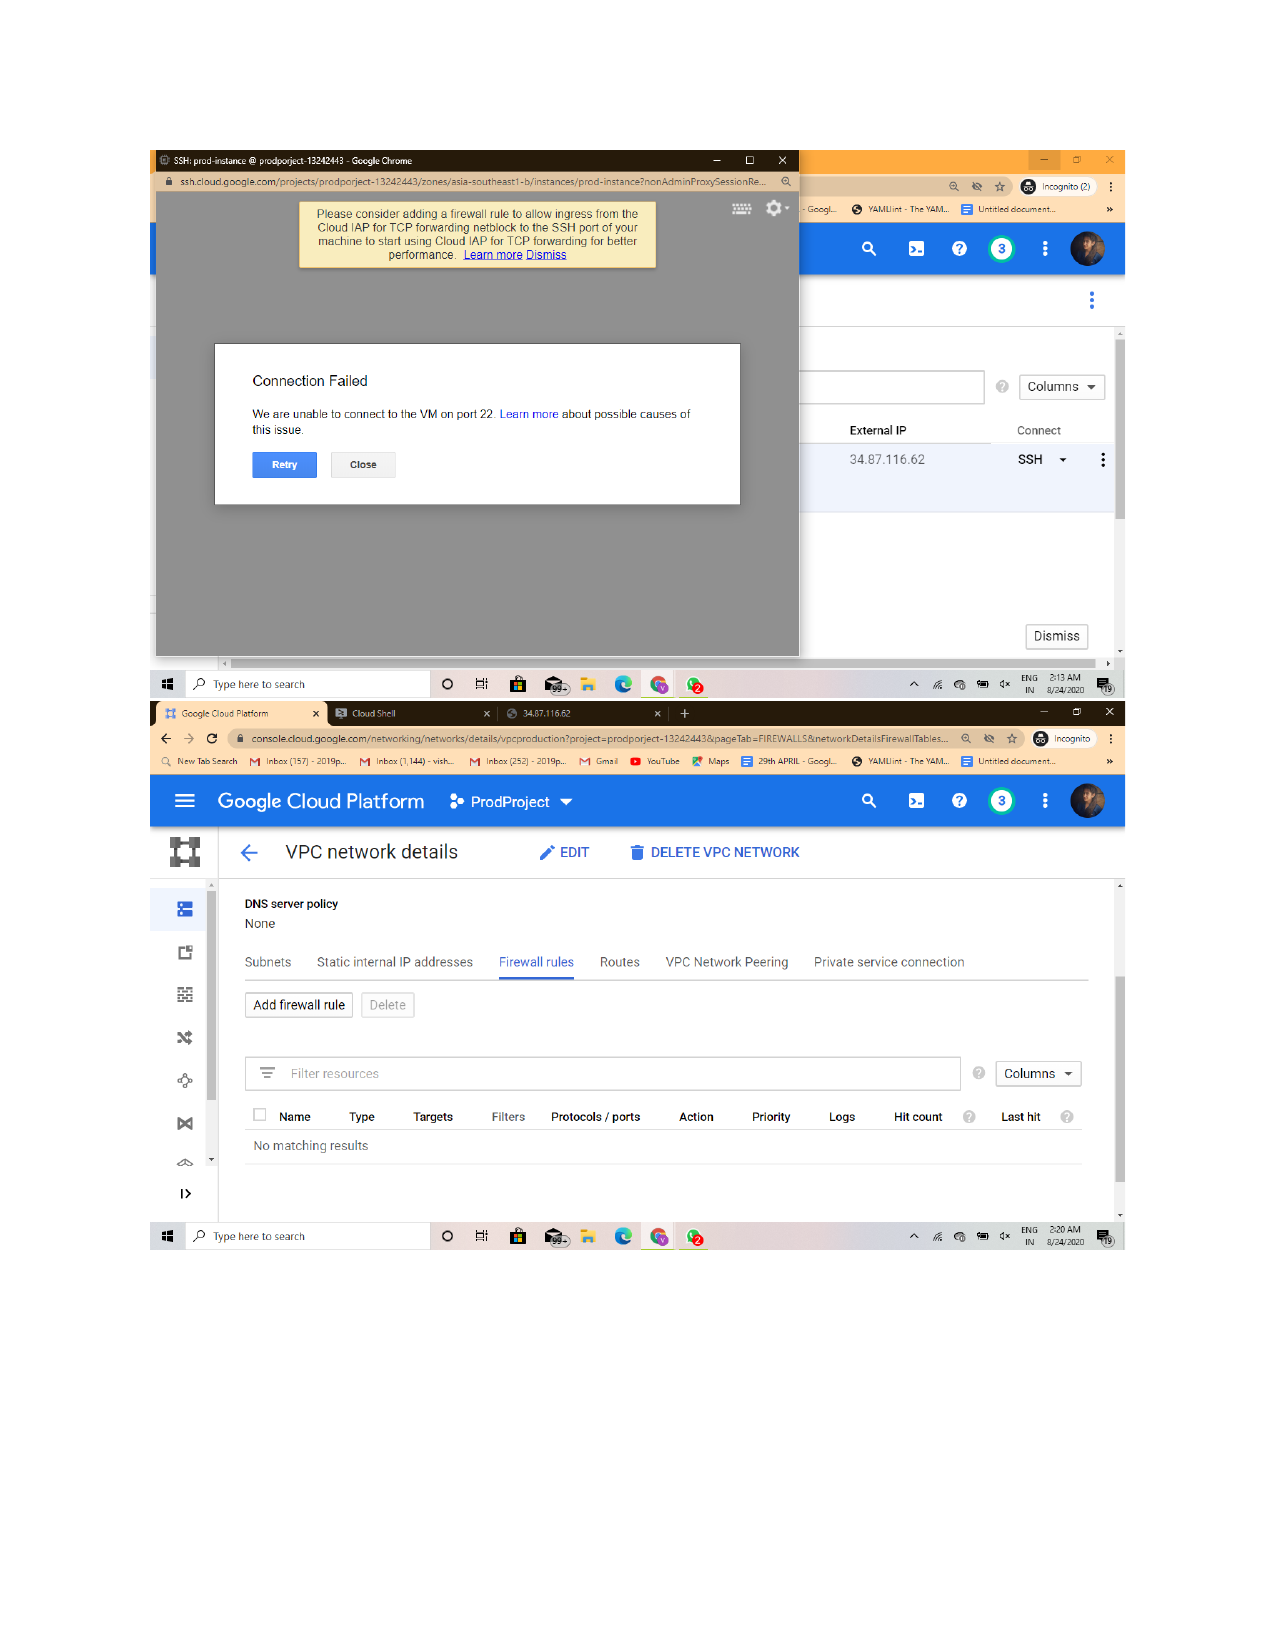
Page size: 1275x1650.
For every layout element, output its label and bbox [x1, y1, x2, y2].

picture [150, 150, 1125, 698]
picture [150, 701, 1125, 1250]
